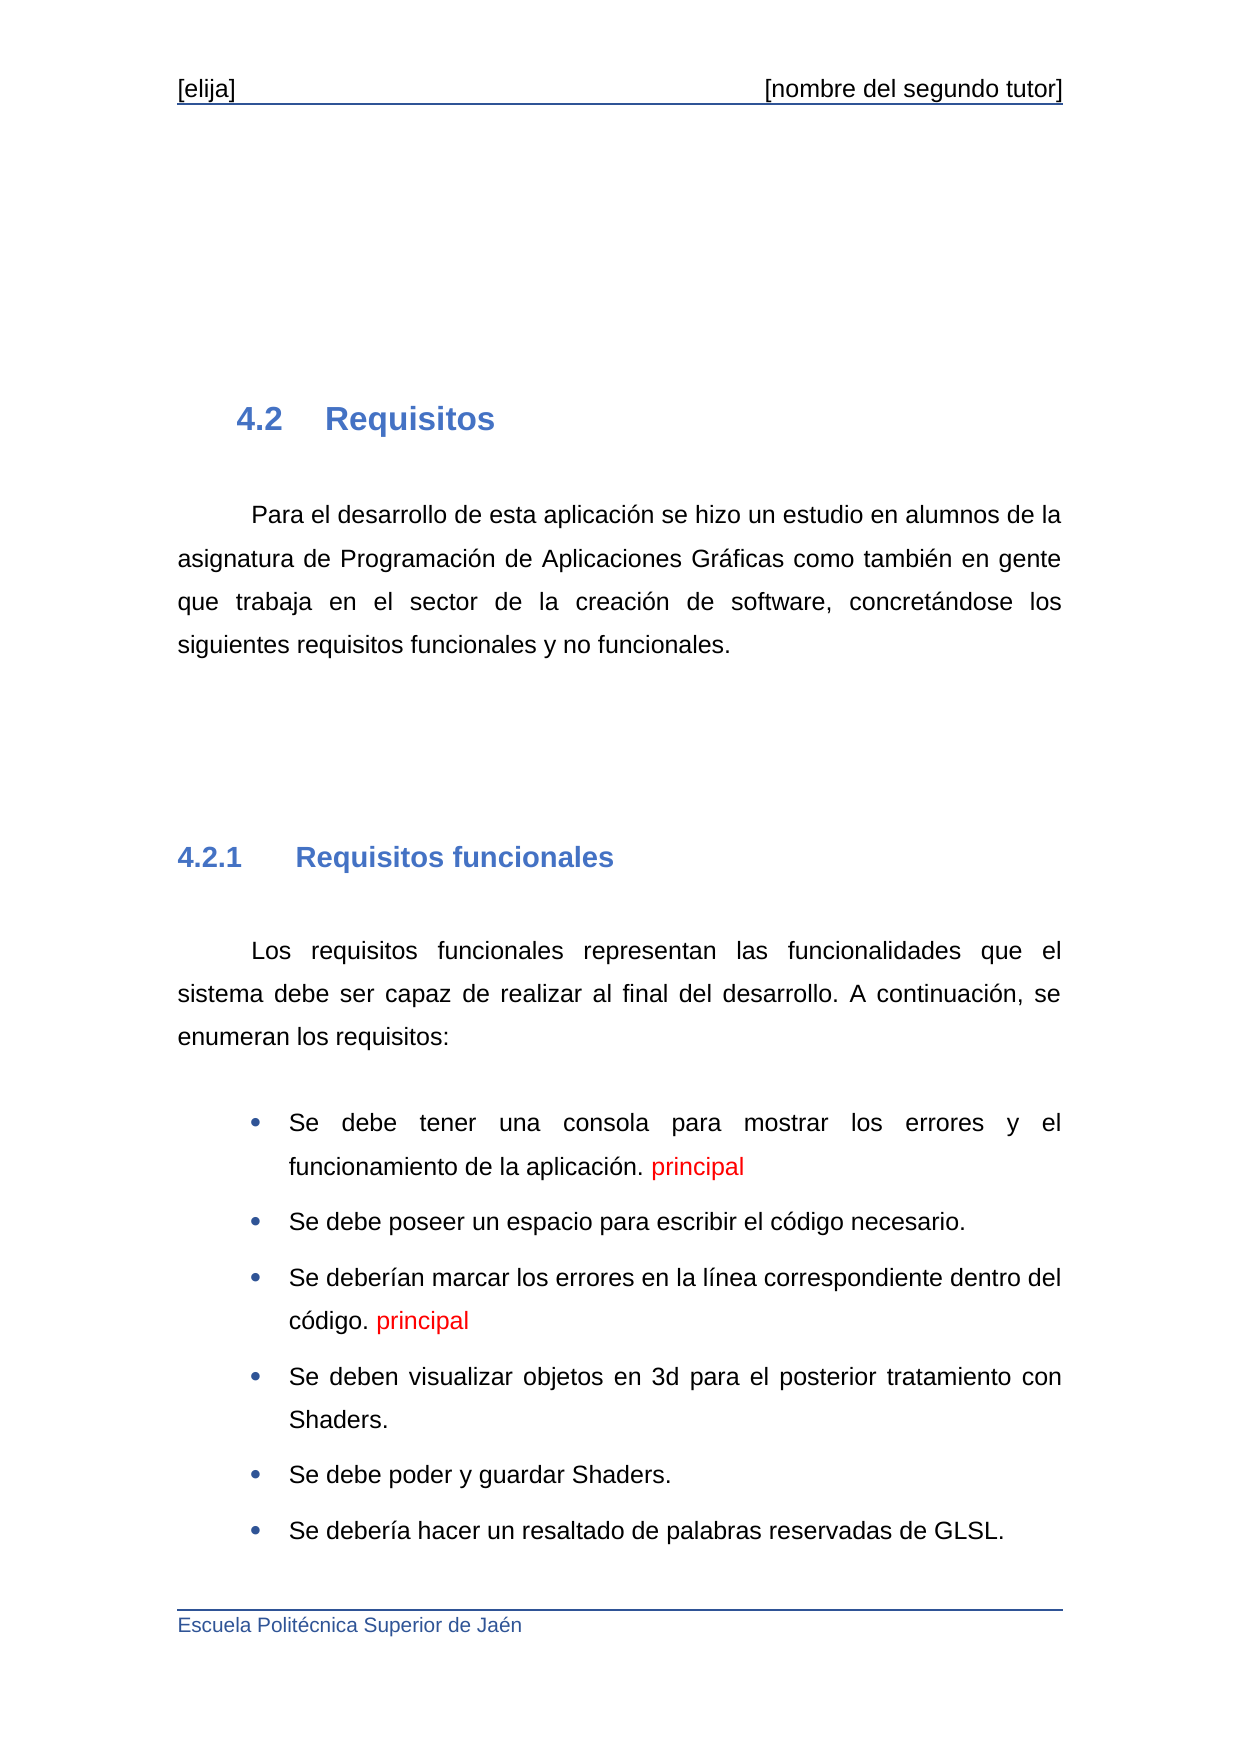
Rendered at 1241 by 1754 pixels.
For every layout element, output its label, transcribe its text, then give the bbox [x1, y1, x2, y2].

subtitle Requisitos funcionales [177, 840, 1063, 873]
list Se debe poder y guardar Shaders. [251, 1461, 1063, 1489]
text Los requisitos funcionales representan las funcionalidades que el sistema debe ser capaz de realizar al final del desarrollo. A continuación, se enumeran los requisitos: [177, 936, 1063, 1051]
list Se debe tener una consola para mostrar los errores y el funcionamiento de la aplicación. principal [251, 1108, 1063, 1180]
list Se deberían marcar los errores en la línea correspondiente dentro del código. principal [251, 1263, 1063, 1335]
list Se debe poseer un espacio para escribir el código necesario. [251, 1207, 1063, 1236]
text Para el desarrollo de esta aplicación se hizo un estudio en alumnos de la asignatura de Programación de Aplicaciones Gráficas como también en gente que trabaja en el sector de la creación de software, concretándose los siguientes requisitos funcionales y no funcionales. [177, 501, 1063, 659]
list Se debería hacer un resaltado de palabras reservadas de GLSL. [251, 1516, 1063, 1545]
list Se deben visualizar objetos en 3d para el posterior tratamiento con Shaders. [251, 1362, 1063, 1434]
subtitle Requisitos [236, 399, 1063, 437]
